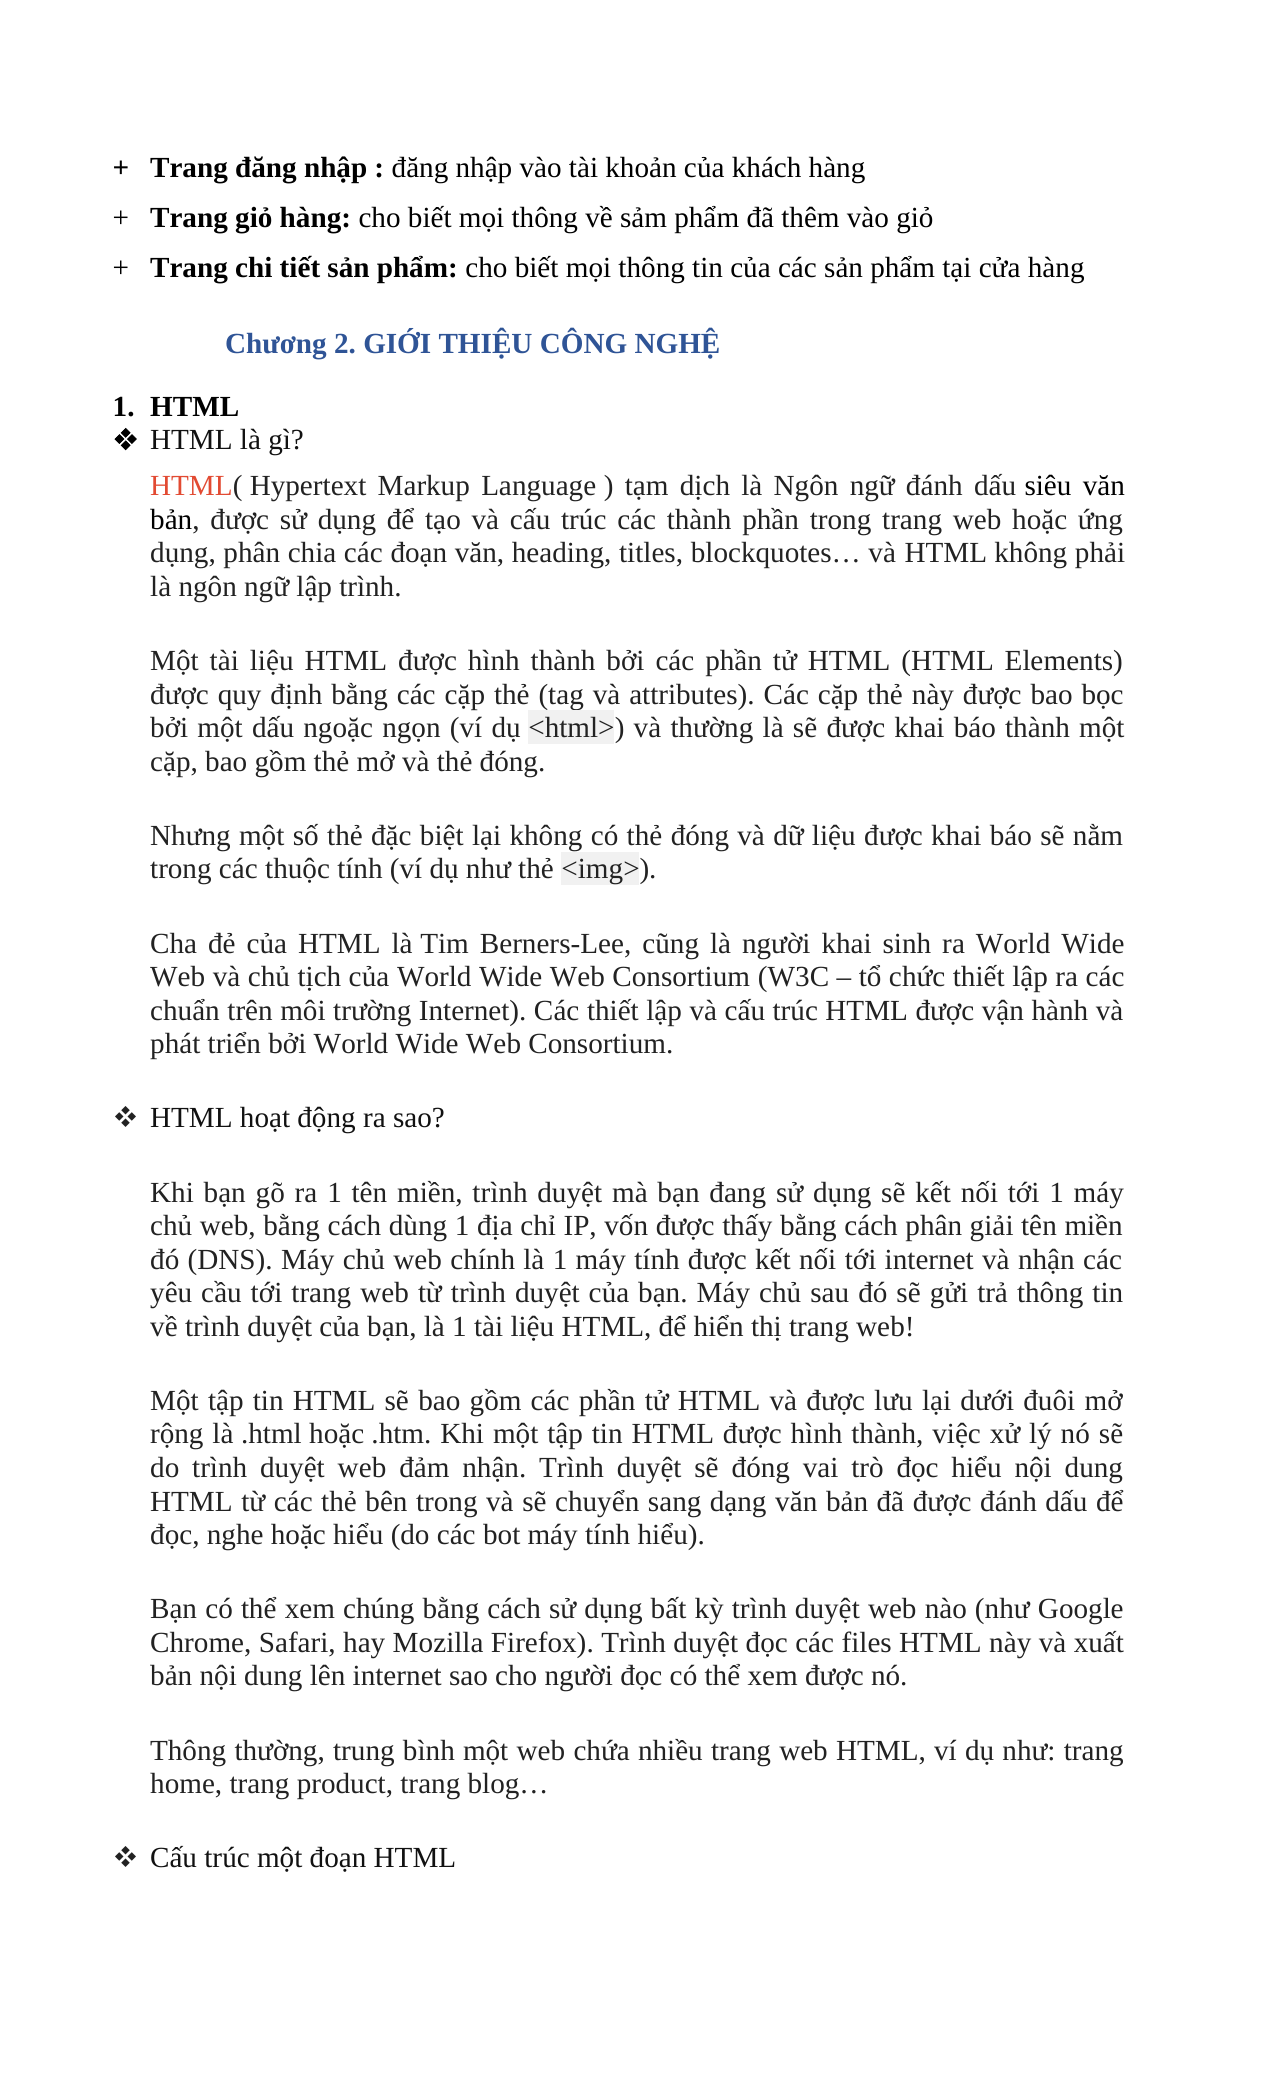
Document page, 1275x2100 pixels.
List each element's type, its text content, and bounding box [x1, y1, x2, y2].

list Trang chi tiết sản phẩm: cho biết mọi thông tin của các sản phẩm tại cửa hàng [112, 251, 1125, 284]
text HTML( Hypertext Markup Language ) tạm dịch là Ngôn ngữ đánh dấu siêu văn bản, được sử dụng để tạo và cấu trúc các thành phần trong trang web hoặc ứng dụng, phân chia các đoạn văn, heading, titles, blockquotes… và HTML không phải là ngôn ngữ lập trình. [150, 468, 1125, 603]
list Trang đăng nhập : đăng nhập vào tài khoản của khách hàng [112, 150, 1125, 183]
text Một tập tin HTML sẽ bao gồm các phần tử HTML và được lưu lại dưới đuôi mở rộng là .html hoặc .htm. Khi một tập tin HTML được hình thành, việc xử lý nó sẽ do trình duyệt web đảm nhận. Trình duyệt sẽ đóng vai trò đọc hiểu nội dung HTML từ các thẻ bên trong và sẽ chuyển sang dạng văn bản đã được đánh dấu để đọc, nghe hoặc hiểu (do các bot máy tính hiểu). [150, 1383, 1125, 1551]
text Nhưng một số thẻ đặc biệt lại không có thẻ đóng và dữ liệu được khai báo sẽ nằm trong các thuộc tính (ví dụ như thẻ <img>). [150, 818, 1125, 885]
list HTML là gì? [112, 422, 1125, 456]
subtitle Chương 2. GIỚI THIỆU CÔNG NGHỆ [150, 326, 1125, 359]
list HTML hoạt động ra sao? [112, 1101, 1125, 1134]
list HTML [112, 389, 1125, 422]
text Cha đẻ của HTML là Tim Berners-Lee, cũng là người khai sinh ra World Wide Web và chủ tịch của World Wide Web Consortium (W3C – tổ chức thiết lập ra các chuẩn trên môi trường Internet). Các thiết lập và cấu trúc HTML được vận hành và phát triển bởi World Wide Web Consortium. [150, 926, 1125, 1060]
text Thông thường, trung bình một web chứa nhiều trang web HTML, ví dụ như: trang home, trang product, trang blog… [150, 1733, 1125, 1800]
text Bạn có thể xem chúng bằng cách sử dụng bất kỳ trình duyệt web nào (như Google Chrome, Safari, hay Mozilla Firefox). Trình duyệt đọc các files HTML này và xuất bản nội dung lên internet sao cho người đọc có thể xem được nó. [150, 1591, 1125, 1692]
text Khi bạn gõ ra 1 tên miền, trình duyệt mà bạn đang sử dụng sẽ kết nối tới 1 máy chủ web, bằng cách dùng 1 địa chỉ IP, vốn được thấy bằng cách phân giải tên miền đó (DNS). Máy chủ web chính là 1 máy tính được kết nối tới internet và nhận các yêu cầu tới trang web từ trình duyệt của bạn. Máy chủ sau đó sẽ gửi trả thông tin về trình duyệt của bạn, là 1 tài liệu HTML, để hiển thị trang web! [150, 1175, 1125, 1342]
list Trang giỏ hàng: cho biết mọi thông về sảm phẩm đã thêm vào giỏ [112, 200, 1125, 234]
text Một tài liệu HTML được hình thành bởi các phần tử HTML (HTML Elements) được quy định bằng các cặp thẻ (tag và attributes). Các cặp thẻ này được bao bọc bởi một dấu ngoặc ngọn (ví dụ <html>) và thường là sẽ được khai báo thành một cặp, bao gồm thẻ mở và thẻ đóng. [150, 643, 1125, 777]
list Cấu trúc một đoạn HTML [112, 1840, 1125, 1874]
